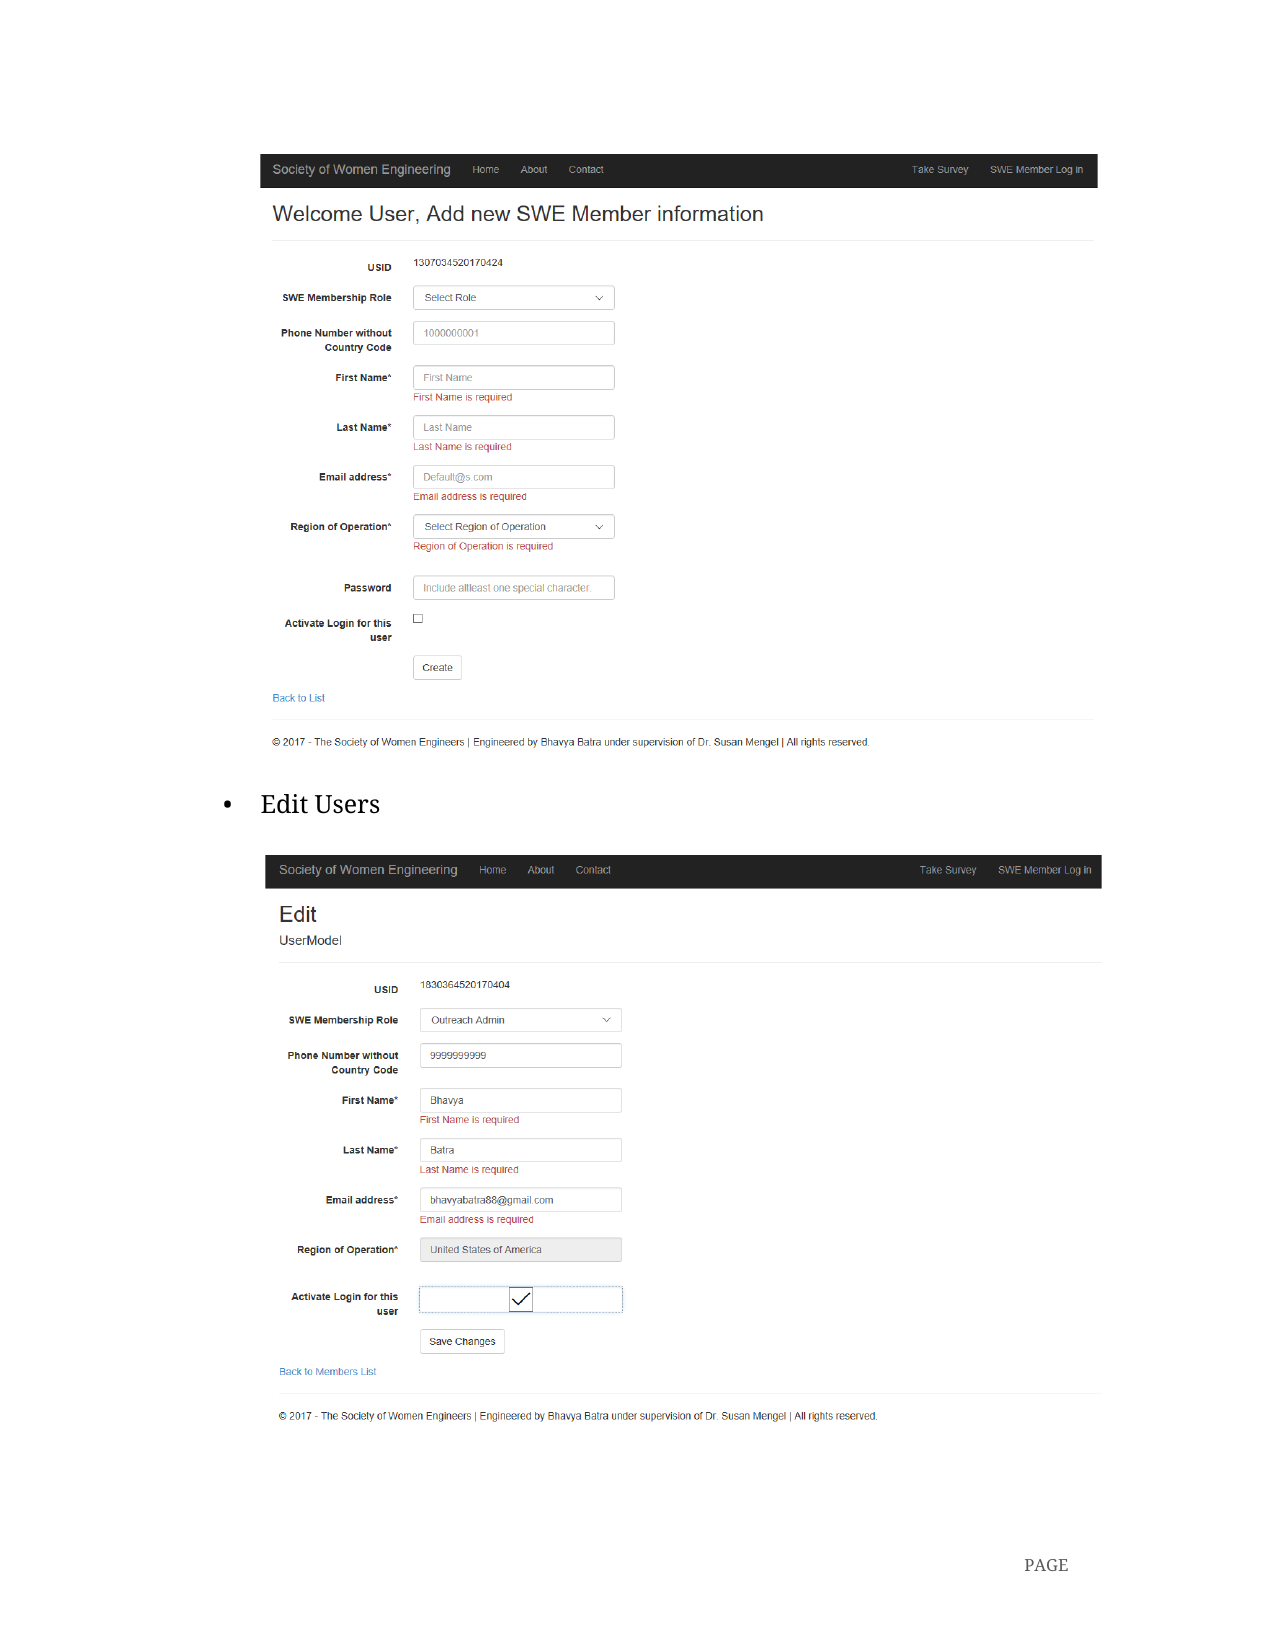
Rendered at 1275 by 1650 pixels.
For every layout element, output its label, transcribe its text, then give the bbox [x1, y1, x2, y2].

picture [265, 855, 1102, 1427]
picture [260, 154, 1098, 753]
list Edit Users [223, 787, 1223, 821]
